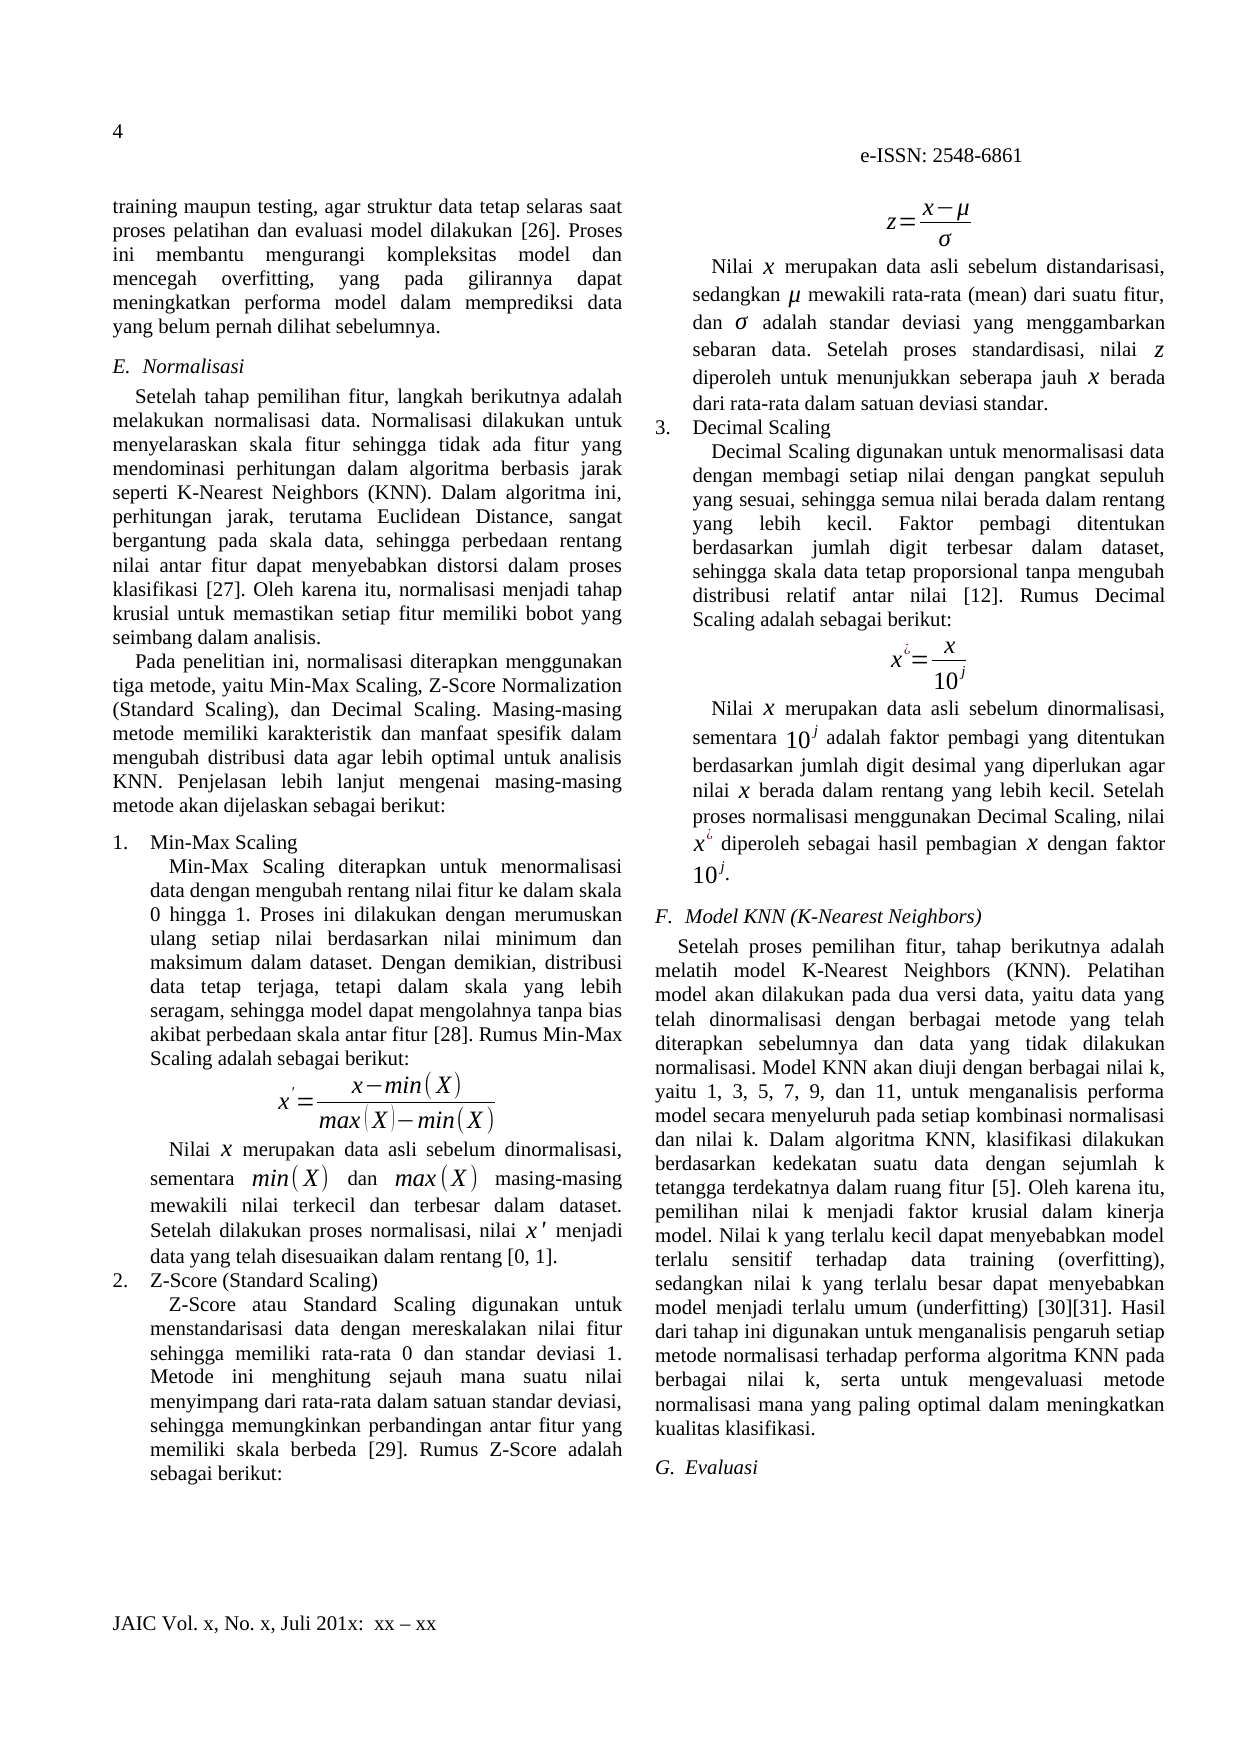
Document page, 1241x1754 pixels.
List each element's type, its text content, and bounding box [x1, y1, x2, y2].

list Model KNN (K-Nearest Neighbors) [655, 904, 1165, 928]
list Decimal Scaling [655, 415, 1165, 439]
list Nilai merupakan data asli sebelum dinormalisasi, sementara dan masing-masing mewakili nilai terkecil dan terbesar dalam dataset. Setelah dilakukan proses normalisasi, nilai menjadi data yang telah disesuaikan dalam rentang [0, 1]. [150, 1135, 623, 1268]
list Evaluasi [655, 1455, 1165, 1479]
list Nilai merupakan data asli sebelum distandarisasi, sedangkan mewakili rata-rata (mean) dari suatu fitur, dan adalah standar deviasi yang menggambarkan sebaran data. Setelah proses standardisasi, nilai diperoleh untuk menunjukkan seberapa jauh berada dari rata-rata dalam satuan deviasi standar. [692, 253, 1165, 415]
list Normalisasi [112, 354, 623, 378]
list Decimal Scaling digunakan untuk menormalisasi data dengan membagi setiap nilai dengan pangkat sepuluh yang sesuai, sehingga semua nilai berada dalam rentang yang lebih kecil. Faktor pembagi ditentukan berdasarkan jumlah digit terbesar dalam dataset, sehingga skala data tetap proporsional tanpa mengubah distribusi relatif antar nilai . Rumus Decimal Scaling adalah sebagai berikut: [692, 439, 1165, 631]
list Z-Score (Standard Scaling) [112, 1268, 623, 1292]
text Pada penelitian ini, normalisasi diterapkan menggunakan tiga metode, yaitu Min-Max Scaling, Z-Score Normalization (Standard Scaling), dan Decimal Scaling. Masing-masing metode memiliki karakteristik dan manfaat spesifik dalam mengubah distribusi data agar lebih optimal untuk analisis KNN. Penjelasan lebih lanjut mengenai masing-masing metode akan dijelaskan sebagai berikut: [112, 649, 623, 817]
list Min-Max Scaling [112, 830, 623, 854]
text Setelah tahap pemilihan fitur, langkah berikutnya adalah melakukan normalisasi data. Normalisasi dilakukan untuk menyelaraskan skala fitur sehingga tidak ada fitur yang mendominasi perhitungan dalam algoritma berbasis jarak seperti K-Nearest Neighbors (KNN). Dalam algoritma ini, perhitungan jarak, terutama Euclidean Distance, sangat bergantung pada skala data, sehingga perbedaan rentang nilai antar fitur dapat menyebabkan distorsi dalam proses klasifikasi . Oleh karena itu, normalisasi menjadi tahap krusial untuk memastikan setiap fitur memiliki bobot yang seimbang dalam analisis. [112, 384, 623, 649]
list Nilai merupakan data asli sebelum dinormalisasi, sementara adalah faktor pembagi yang ditentukan berdasarkan jumlah digit desimal yang diperlukan agar nilai berada dalam rentang yang lebih kecil. Setelah proses normalisasi menggunakan Decimal Scaling, nilai diperoleh sebagai hasil pembagian dengan faktor . [692, 694, 1165, 888]
text Setelah proses pemilihan fitur, tahap berikutnya adalah melatih model K-Nearest Neighbors (KNN). Pelatihan model akan dilakukan pada dua versi data, yaitu data yang telah dinormalisasi dengan berbagai metode yang telah diterapkan sebelumnya dan data yang tidak dilakukan normalisasi. Model KNN akan diuji dengan berbagai nilai k, yaitu 1, 3, 5, 7, 9, dan 11, untuk menganalisis performa model secara menyeluruh pada setiap kombinasi normalisasi dan nilai k. Dalam algoritma KNN, klasifikasi dilakukan berdasarkan kedekatan suatu data dengan sejumlah k tetangga terdekatnya dalam ruang fitur . Oleh karena itu, pemilihan nilai k menjadi faktor krusial dalam kinerja model. Nilai k yang terlalu kecil dapat menyebabkan model terlalu sensitif terhadap data training (overfitting), sedangkan nilai k yang terlalu besar dapat menyebabkan model menjadi terlalu umum (underfitting) . Hasil dari tahap ini digunakan untuk menganalisis pengaruh setiap metode normalisasi terhadap performa algoritma KNN pada berbagai nilai k, serta untuk mengevaluasi metode normalisasi mana yang paling optimal dalam meningkatkan kualitas klasifikasi. [655, 934, 1165, 1439]
list Min-Max Scaling diterapkan untuk menormalisasi data dengan mengubah rentang nilai fitur ke dalam skala 0 hingga 1. Proses ini dilakukan dengan merumuskan ulang setiap nilai berdasarkan nilai minimum dan maksimum dalam dataset. Dengan demikian, distribusi data tetap terjaga, tetapi dalam skala yang lebih seragam, sehingga model dapat mengolahnya tanpa bias akibat perbedaan skala antar fitur . Rumus Min-Max Scaling adalah sebagai berikut: [150, 854, 623, 1070]
list Z-Score atau Standard Scaling digunakan untuk menstandarisasi data dengan mereskalakan nilai fitur sehingga memiliki rata-rata 0 dan standar deviasi 1. Metode ini menghitung sejauh mana suatu nilai menyimpang dari rata-rata dalam satuan standar deviasi, sehingga memungkinkan perbandingan antar fitur yang memiliki skala berbeda . Rumus Z-Score adalah sebagai berikut: [150, 1292, 623, 1485]
